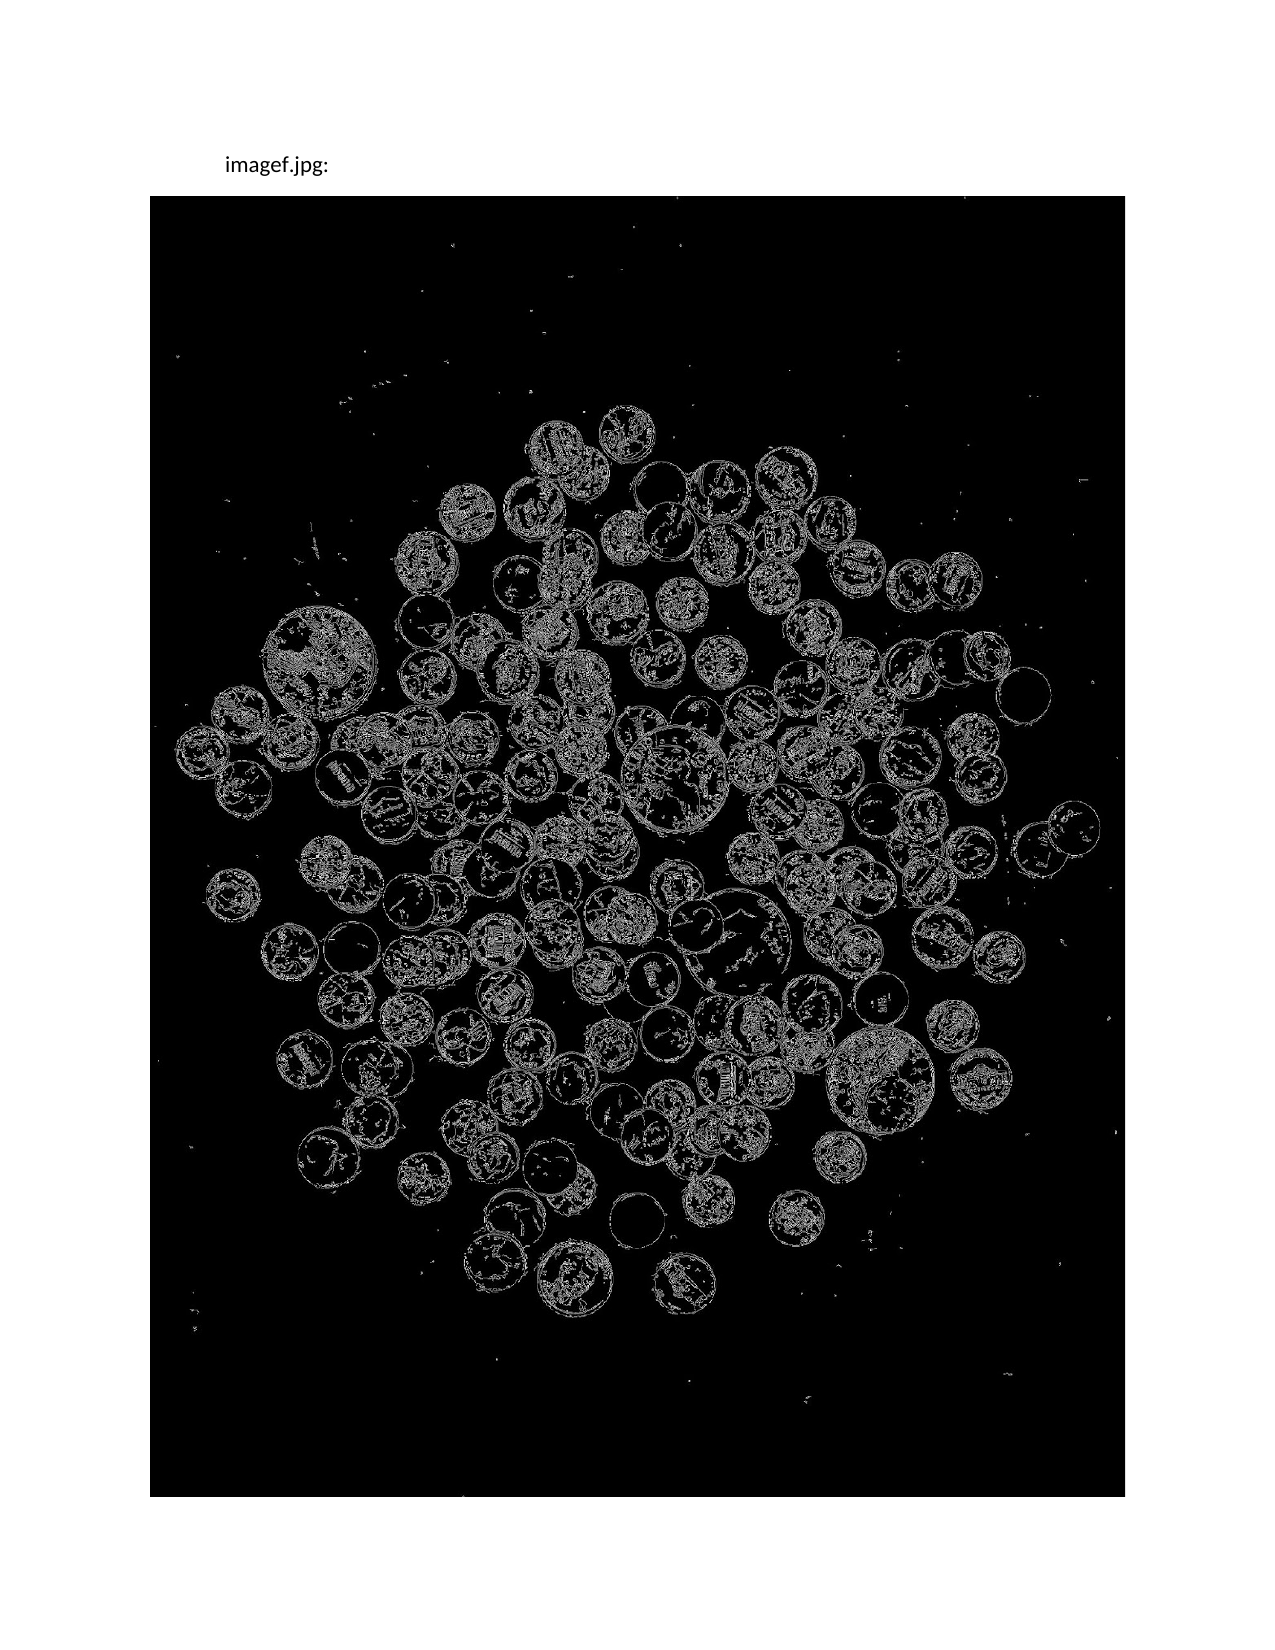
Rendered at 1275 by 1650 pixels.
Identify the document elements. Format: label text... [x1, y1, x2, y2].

picture [150, 196, 1125, 1497]
list imagef.jpg: [225, 150, 1125, 178]
